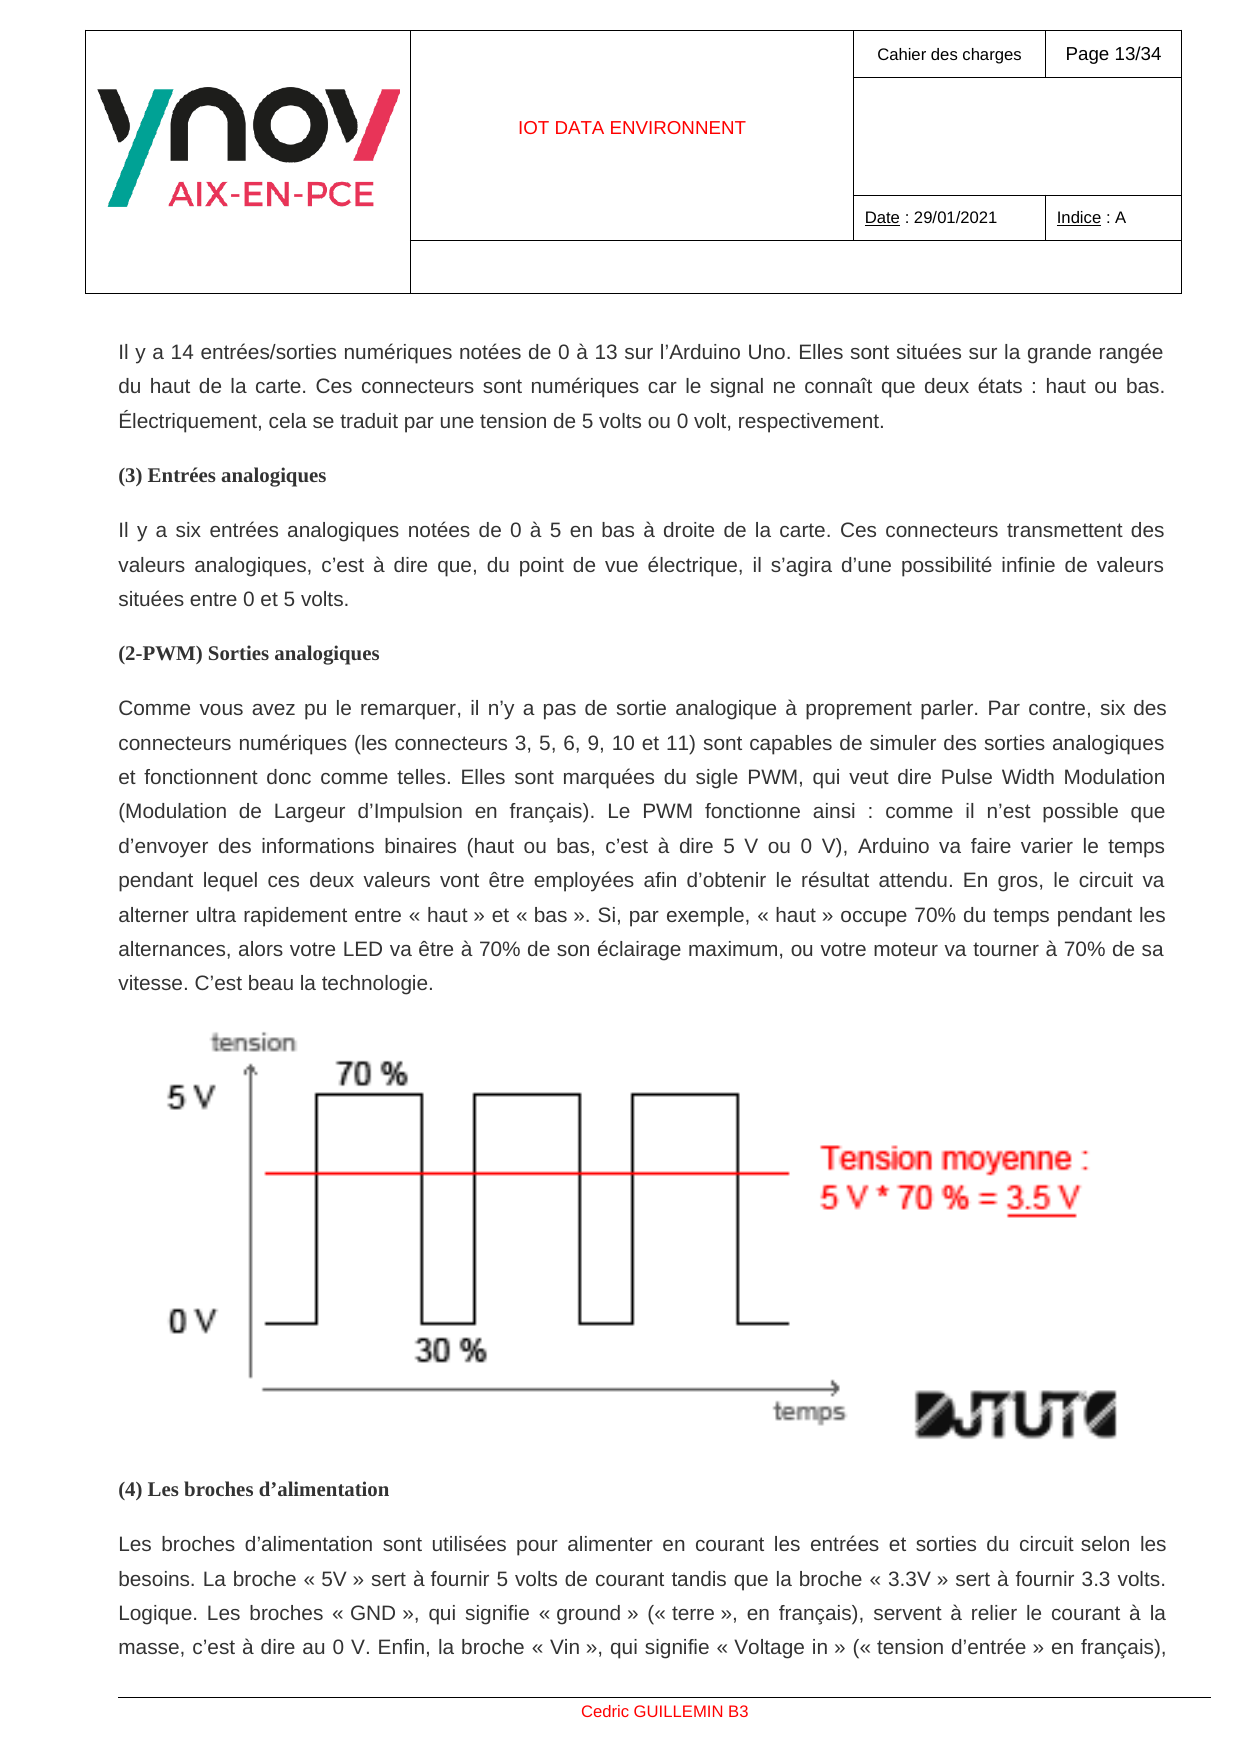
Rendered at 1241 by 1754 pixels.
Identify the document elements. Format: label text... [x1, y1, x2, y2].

text Comme vous avez pu le remarquer, il n’y a pas de sortie analogique à proprement parler. Par contre, six des connecteurs numériques (les connecteurs 3, 5, 6, 9, 10 et 11) sont capables de simuler des sorties analogiques et fonctionnent donc comme telles. Elles sont marquées du sigle PWM, qui veut dire Pulse Width Modulation (Modulation de Largeur d’Impulsion en français). Le PWM fonctionne ainsi : comme il n’est possible que d’envoyer des informations binaires (haut ou bas, c’est à dire 5 V ou 0 V), Arduino va faire varier le temps pendant lequel ces deux valeurs vont être employées afin d’obtenir le résultat attendu. En gros, le circuit va alterner ultra rapidement entre « haut » et « bas ». Si, par exemple, « haut » occupe 70% du temps pendant les alternances, alors votre LED va être à 70% de son éclairage maximum, ou votre moteur va tourner à 70% de sa vitesse. C’est beau la technologie. [118, 686, 1167, 995]
text Il y a 14 entrées/sorties numériques notées de 0 à 13 sur l’Arduino Uno. Elles sont situées sur la grande rangée du haut de la carte. Ces connecteurs sont numériques car le signal ne connaît que deux états : haut ou bas. Électriquement, cela se traduit par une tension de 5 volts ou 0 volt, respectivement. [118, 329, 1167, 433]
picture [158, 1015, 1127, 1447]
text (3) Entrées analogiques [118, 453, 1167, 487]
text (4) Les broches d’alimentation [118, 1467, 1167, 1501]
text Il y a six entrées analogiques notées de 0 à 5 en bas à droite de la carte. Ces connecteurs transmettent des valeurs analogiques, c’est à dire que, du point de vue électrique, il s’agira d’une possibilité infinie de valeurs situées entre 0 et 5 volts. [118, 508, 1167, 611]
picture [97, 87, 400, 207]
text (2-PWM) Sorties analogiques [118, 631, 1167, 665]
